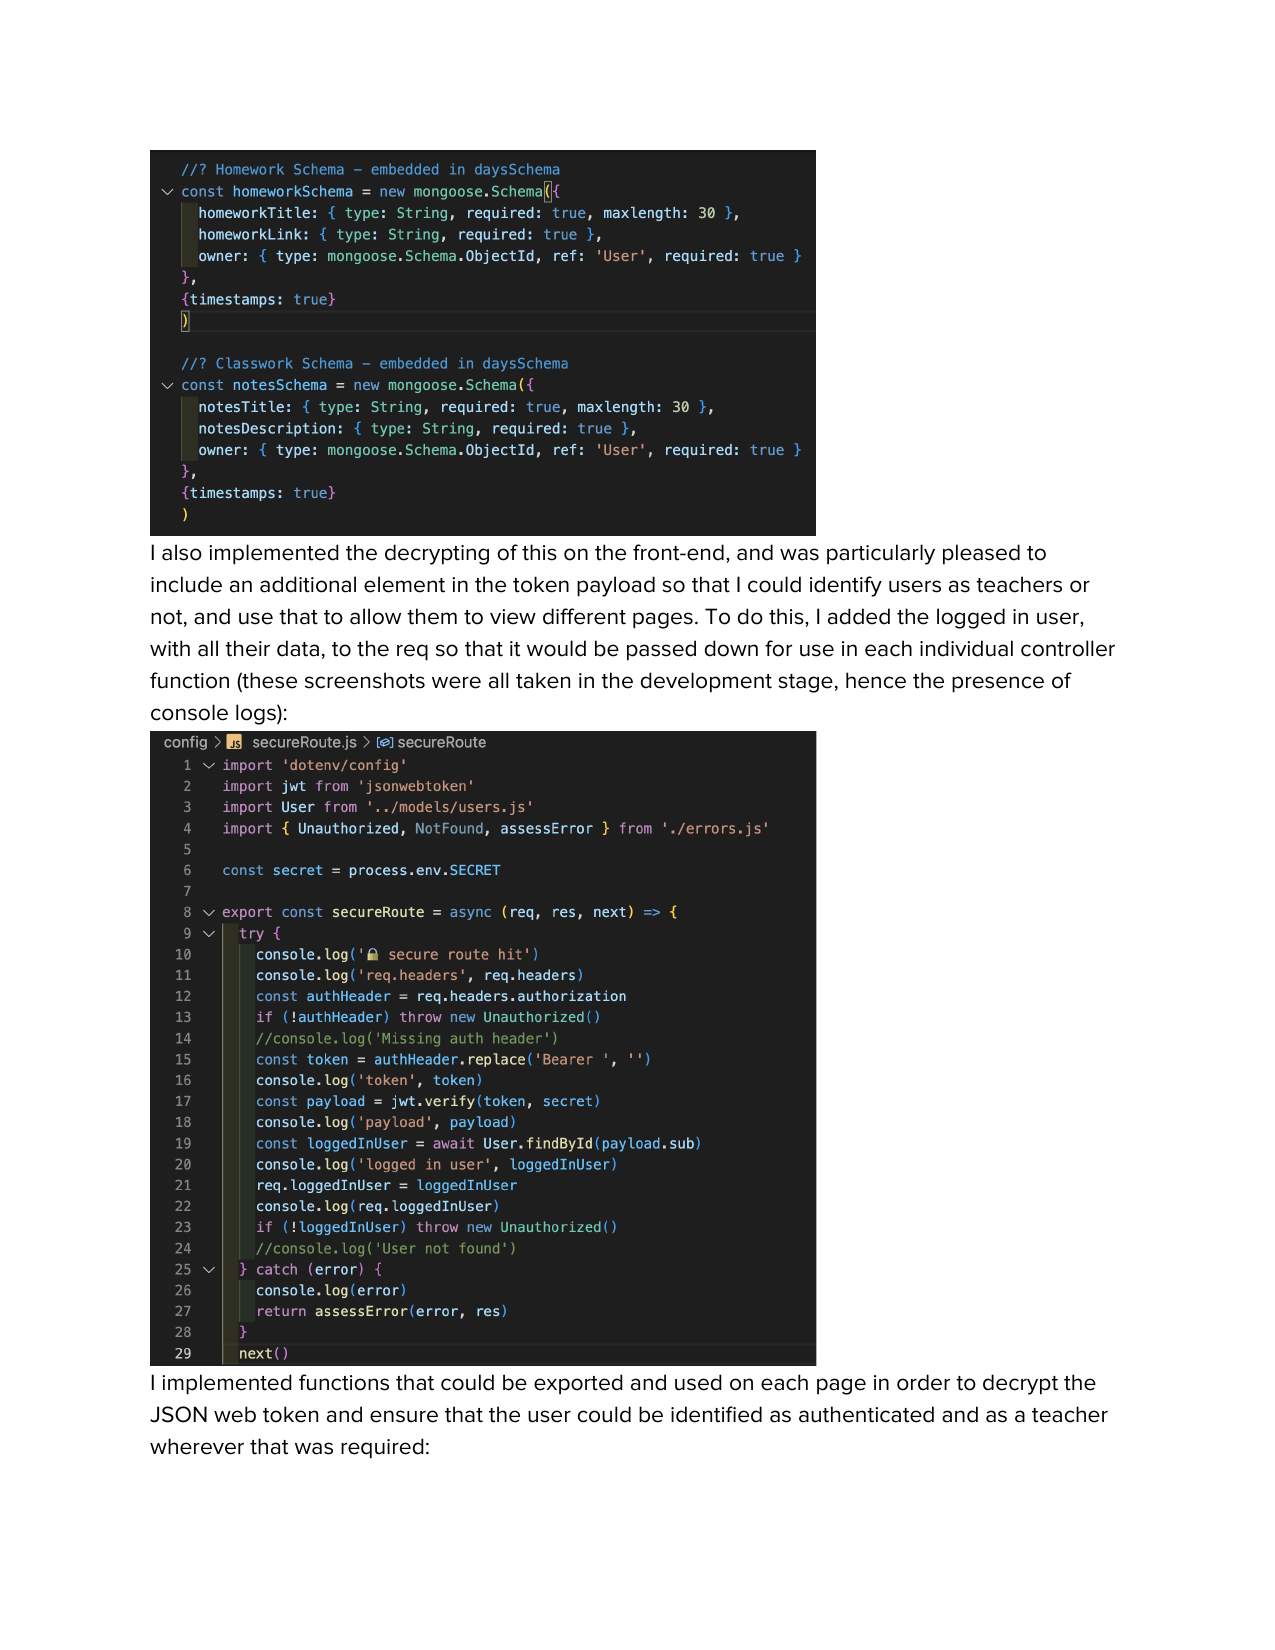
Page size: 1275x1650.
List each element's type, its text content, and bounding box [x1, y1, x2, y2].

picture [150, 150, 816, 536]
picture [150, 731, 817, 1366]
text I implemented functions that could be exported and used on each page in order to decrypt the JSON web token and ensure that the user could be identified as authenticated and as a teacher wherever that was required: [150, 1369, 1125, 1461]
text I also implemented the decrypting of this on the front-end, and was particularly pleased to include an additional element in the token payload so that I could identify users as teachers or not, and use that to allow them to view different pages. To do this, I added the logged in user, with all their data, to the req so that it would be passed down for use in each individual controller function (these screenshots were all taken in the development stage, hence the presence of console logs): [150, 539, 1125, 727]
